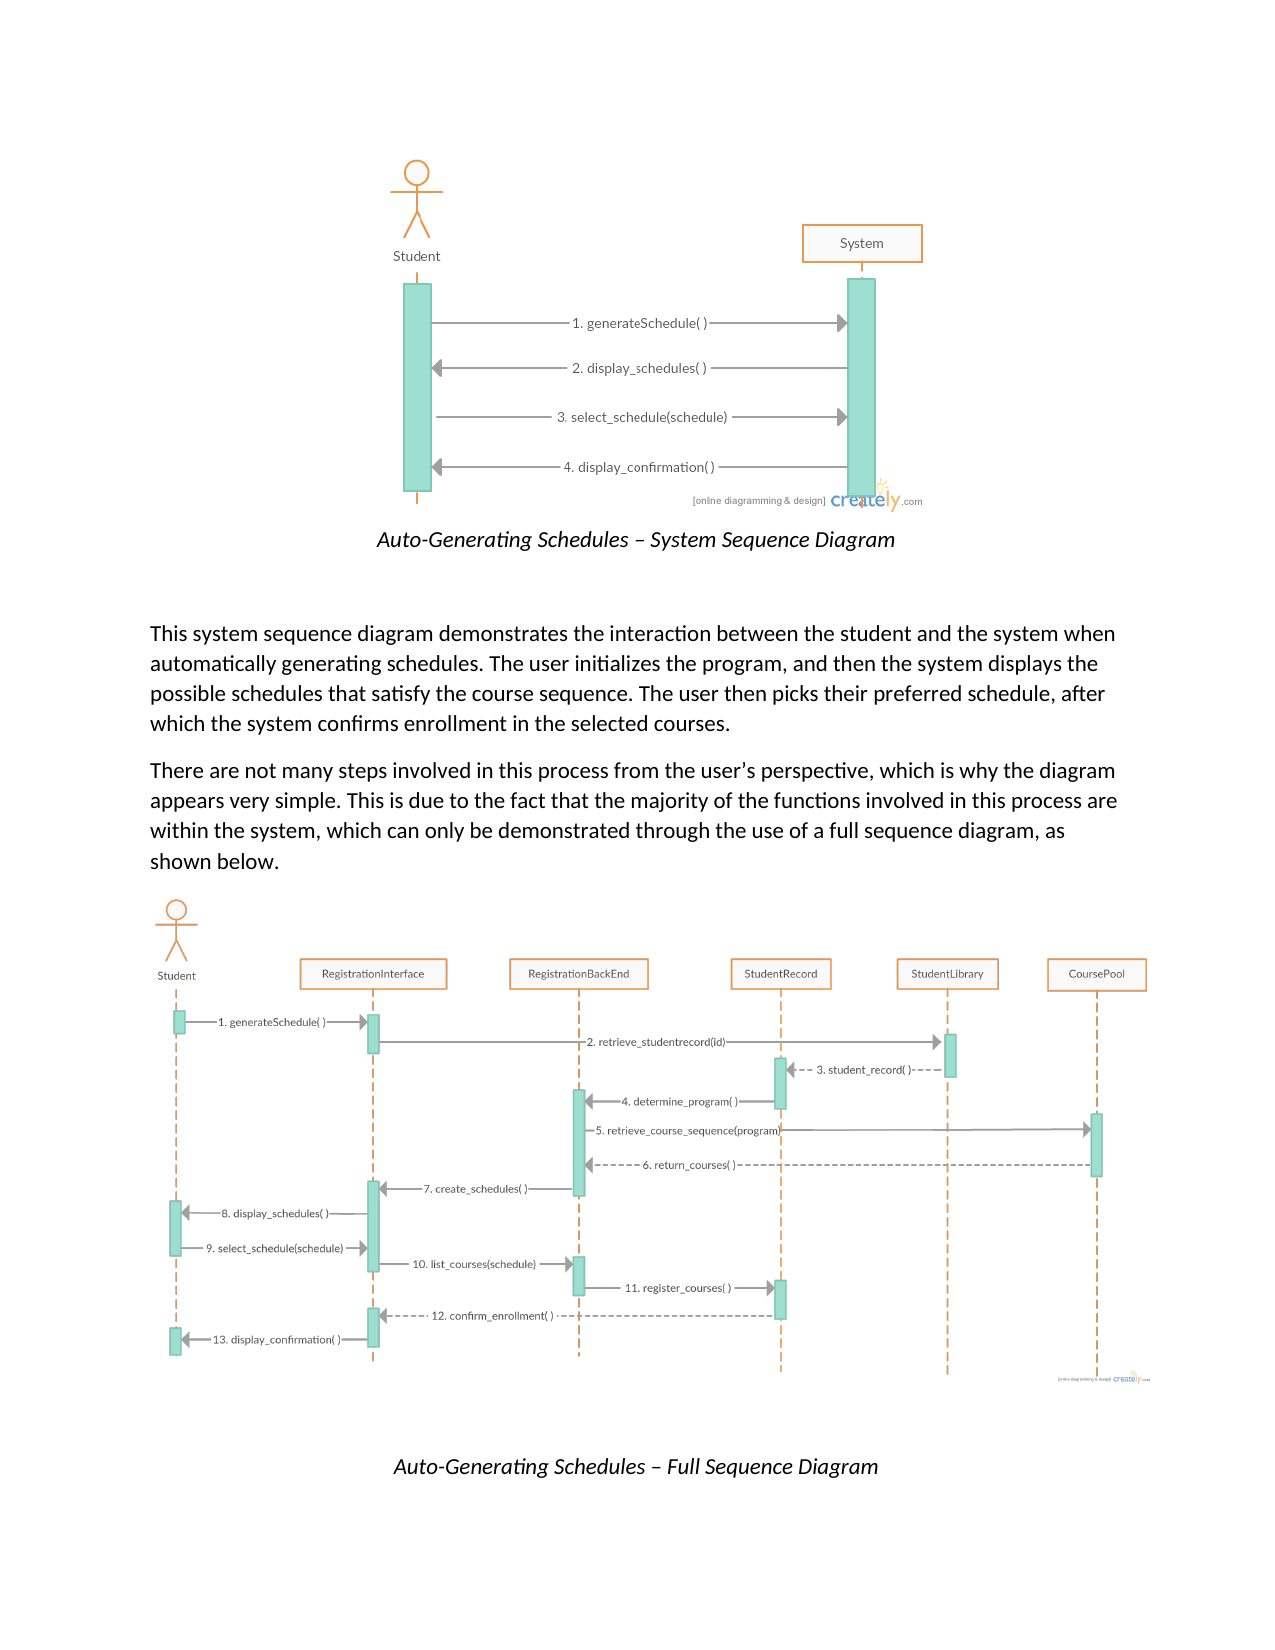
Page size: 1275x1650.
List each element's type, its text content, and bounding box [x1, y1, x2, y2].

text Auto-Generating Schedules – Full Sequence Diagram [150, 1452, 1125, 1480]
text Auto-Generating Schedules – System Sequence Diagram [150, 525, 1125, 553]
picture [348, 149, 927, 515]
picture [124, 893, 1152, 1385]
text This system sequence diagram demonstrates the interaction between the student and the system when automatically generating schedules. The user initializes the program, and then the system displays the possible schedules that satisfy the course sequence. The user then picks their preferred schedule, after which the system confirms enrollment in the selected courses. [150, 619, 1125, 737]
text There are not many steps involved in this process from the user’s perspective, which is why the diagram appears very simple. This is due to the fact that the majority of the functions involved in this process are within the system, which can only be demonstrated through the use of a full sequence diagram, as shown below. [150, 756, 1125, 875]
